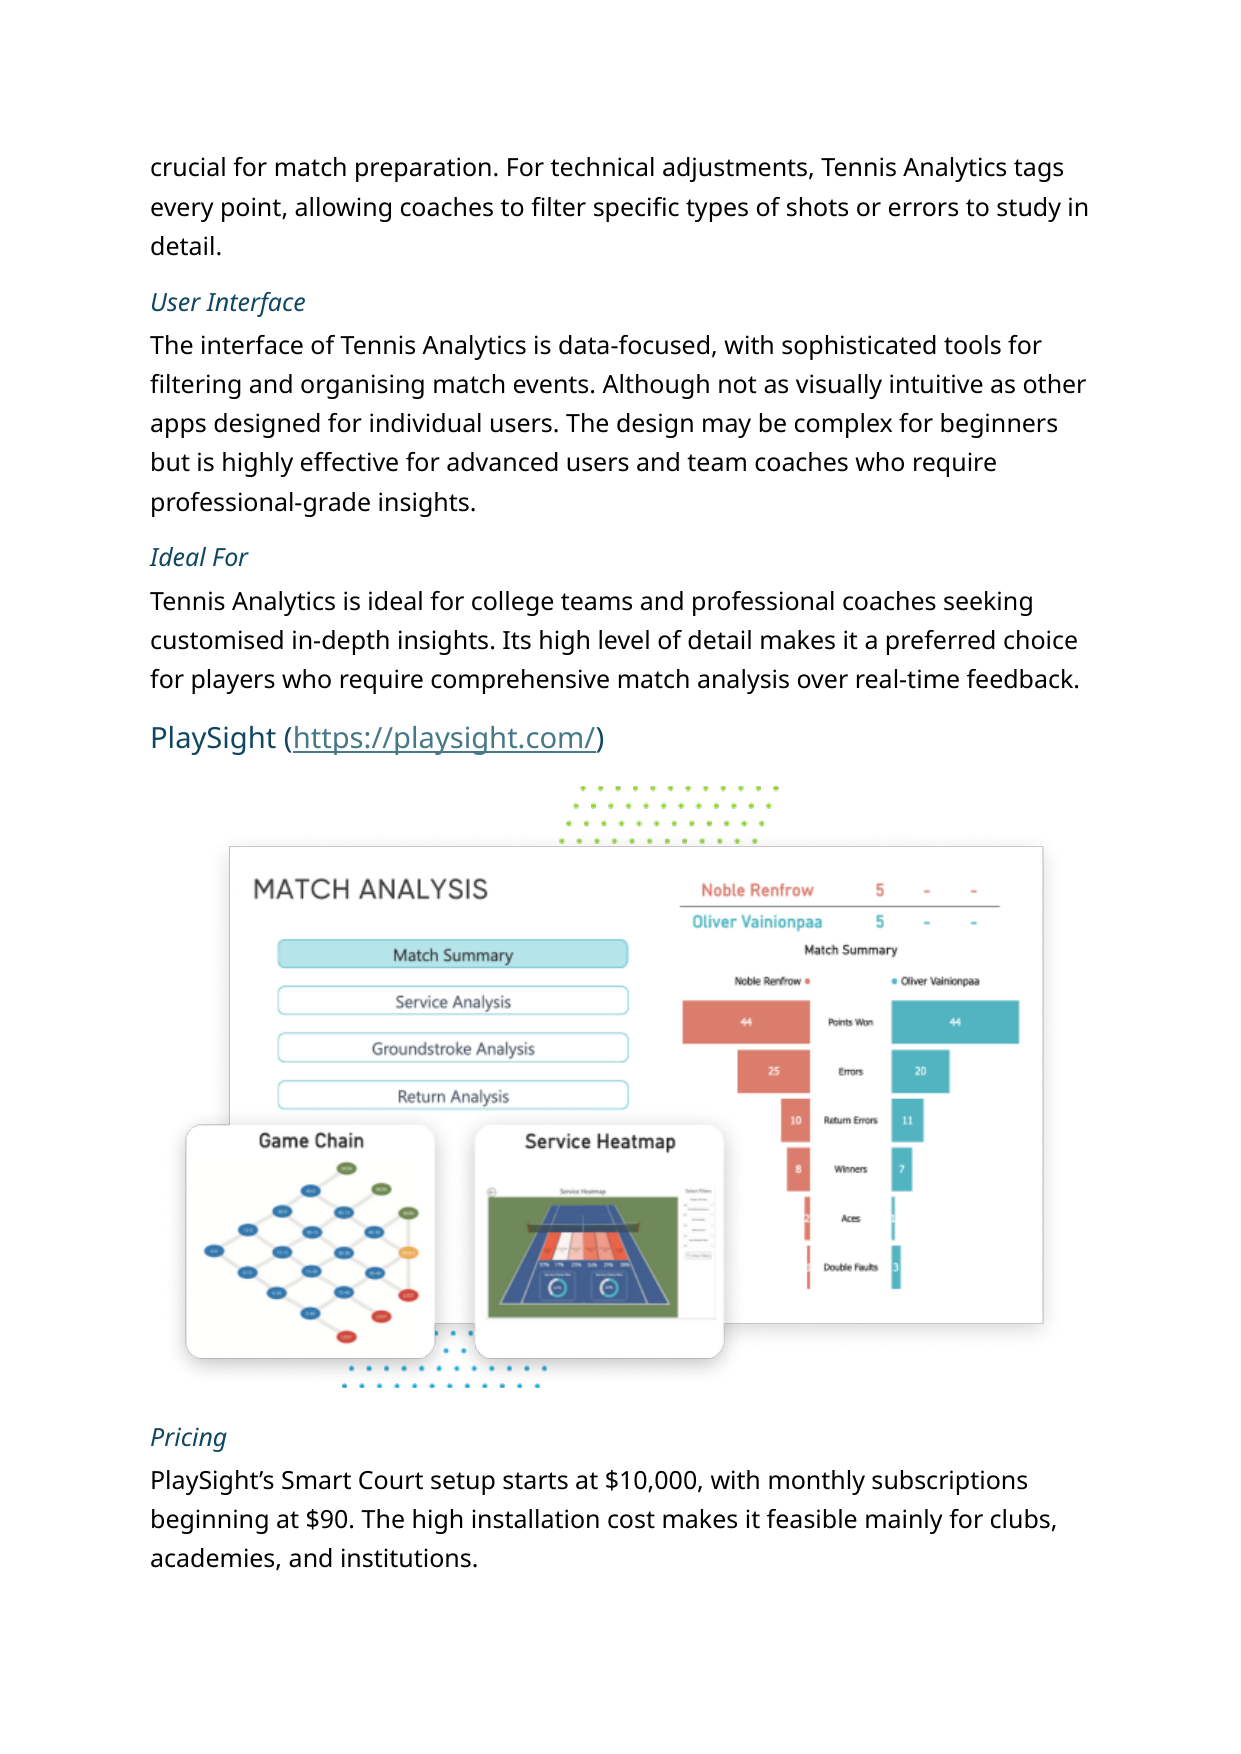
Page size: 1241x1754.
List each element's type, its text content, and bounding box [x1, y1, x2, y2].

text Tennis Analytics is ideal for college teams and professional coaches seeking customised in-depth insights. Its high level of detail makes it a preferred choice for players who require comprehensive match analysis over real-time feedback. [150, 583, 1090, 696]
picture [150, 771, 1091, 1398]
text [150, 150, 1090, 262]
subtitle Ideal For [150, 540, 1090, 574]
text PlaySight’s Smart Court setup starts at $10,000, with monthly subscriptions beginning at $90. The high installation cost makes it feasible mainly for clubs, academies, and institutions. [150, 1463, 1090, 1575]
subtitle Pricing [150, 1419, 1090, 1453]
subtitle User Interface [150, 284, 1090, 318]
subtitle PlaySight (https://playsight.com/) [150, 717, 1090, 757]
text The interface of Tennis Analytics is data-focused, with sophisticated tools for filtering and organising match events. Although not as visually intuitive as other apps designed for individual users. The design may be complex for beginners but is highly effective for advanced users and team coaches who require professional-grade insights. [150, 327, 1090, 518]
